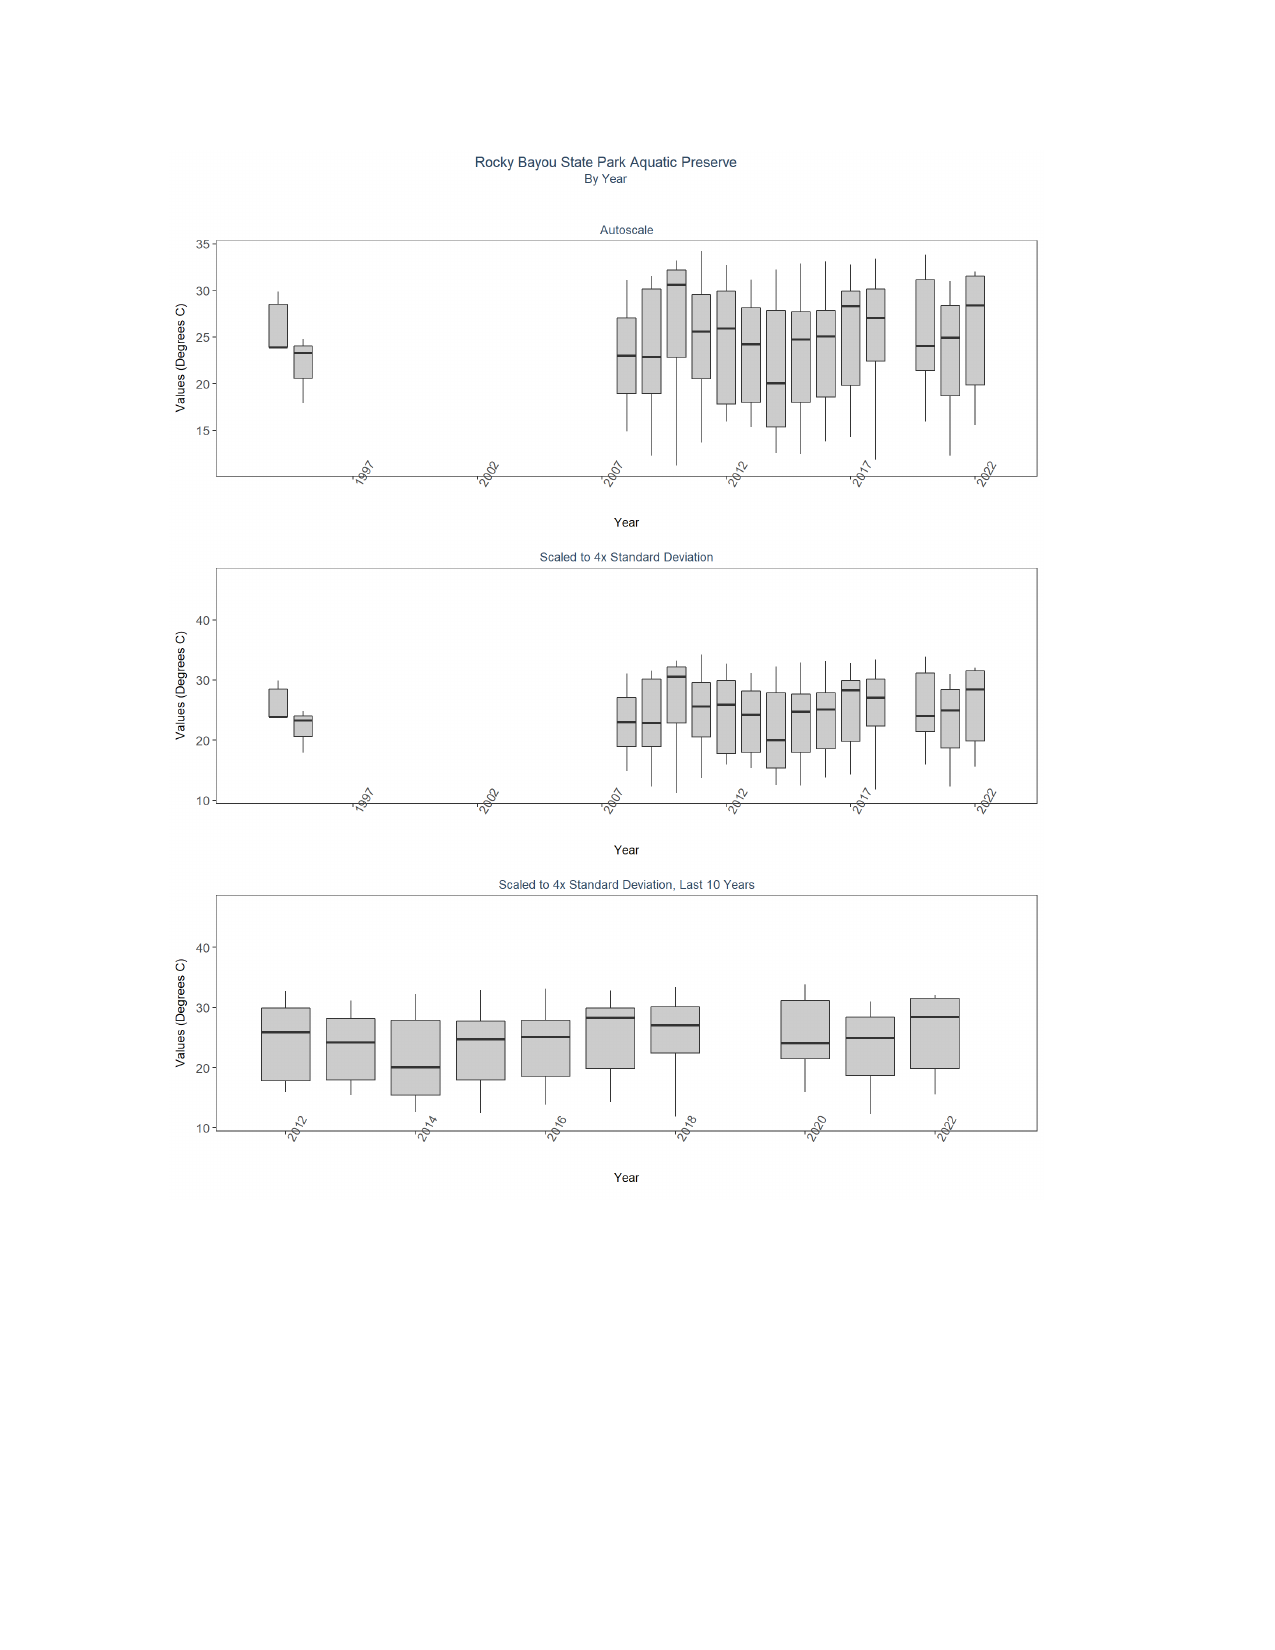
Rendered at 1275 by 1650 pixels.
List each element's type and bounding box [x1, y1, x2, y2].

picture [168, 150, 1044, 1200]
